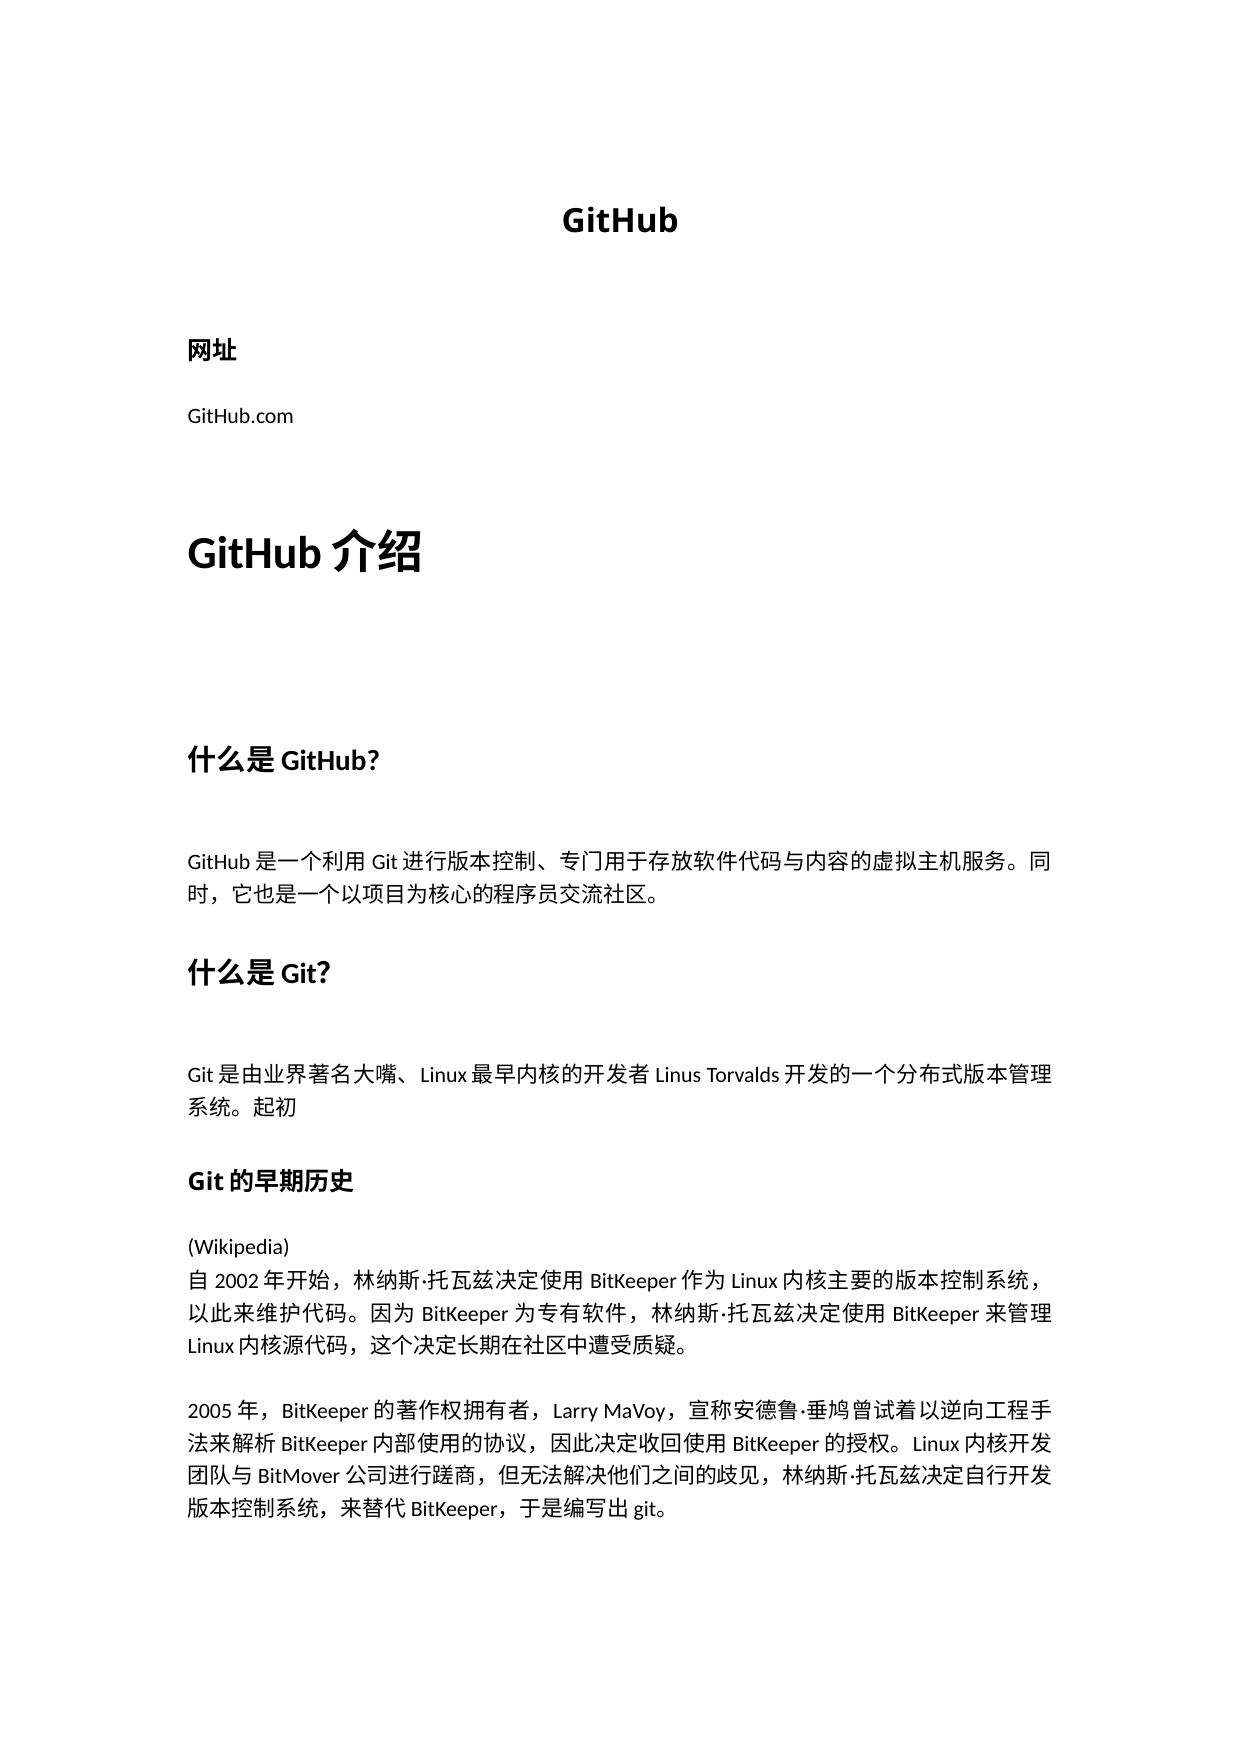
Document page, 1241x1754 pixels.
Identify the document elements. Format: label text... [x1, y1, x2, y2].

title GitHub [187, 187, 1053, 252]
subtitle 什么是GitHub? [187, 725, 1053, 790]
subtitle GitHub介绍 [187, 500, 1053, 597]
text GitHub.com [187, 399, 1053, 432]
text 2005年，BitKeeper的著作权拥有者，Larry MaVoy，宣称安德鲁·垂鸠曾试着以逆向工程手法来解析BitKeeper内部使用的协议，因此决定收回使用BitKeeper的授权。Linux内核开发团队与BitMover公司进行蹉商，但无法解决他们之间的歧见，林纳斯·托瓦兹决定自行开发版本控制系统，来替代BitKeeper，于是编写出git。 [187, 1393, 1053, 1523]
subtitle 什么是Git？ [187, 938, 1053, 1003]
subtitle Git的早期历史 [187, 1147, 1053, 1212]
text 自2002年开始，林纳斯·托瓦兹决定使用BitKeeper作为Linux内核主要的版本控制系统，以此来维护代码。因为BitKeeper为专有软件，林纳斯·托瓦兹决定使用BitKeeper来管理Linux内核源代码，这个决定长期在社区中遭受质疑。 [187, 1263, 1053, 1361]
subtitle 网址 [187, 316, 1053, 381]
text Git是由业界著名大嘴、Linux最早内核的开发者Linus Torvalds开发的一个分布式版本管理系统。起初 [187, 1057, 1053, 1122]
text GitHub是一个利用Git进行版本控制、专门用于存放软件代码与内容的虚拟主机服务。同时，它也是一个以项目为核心的程序员交流社区。 [187, 844, 1053, 909]
